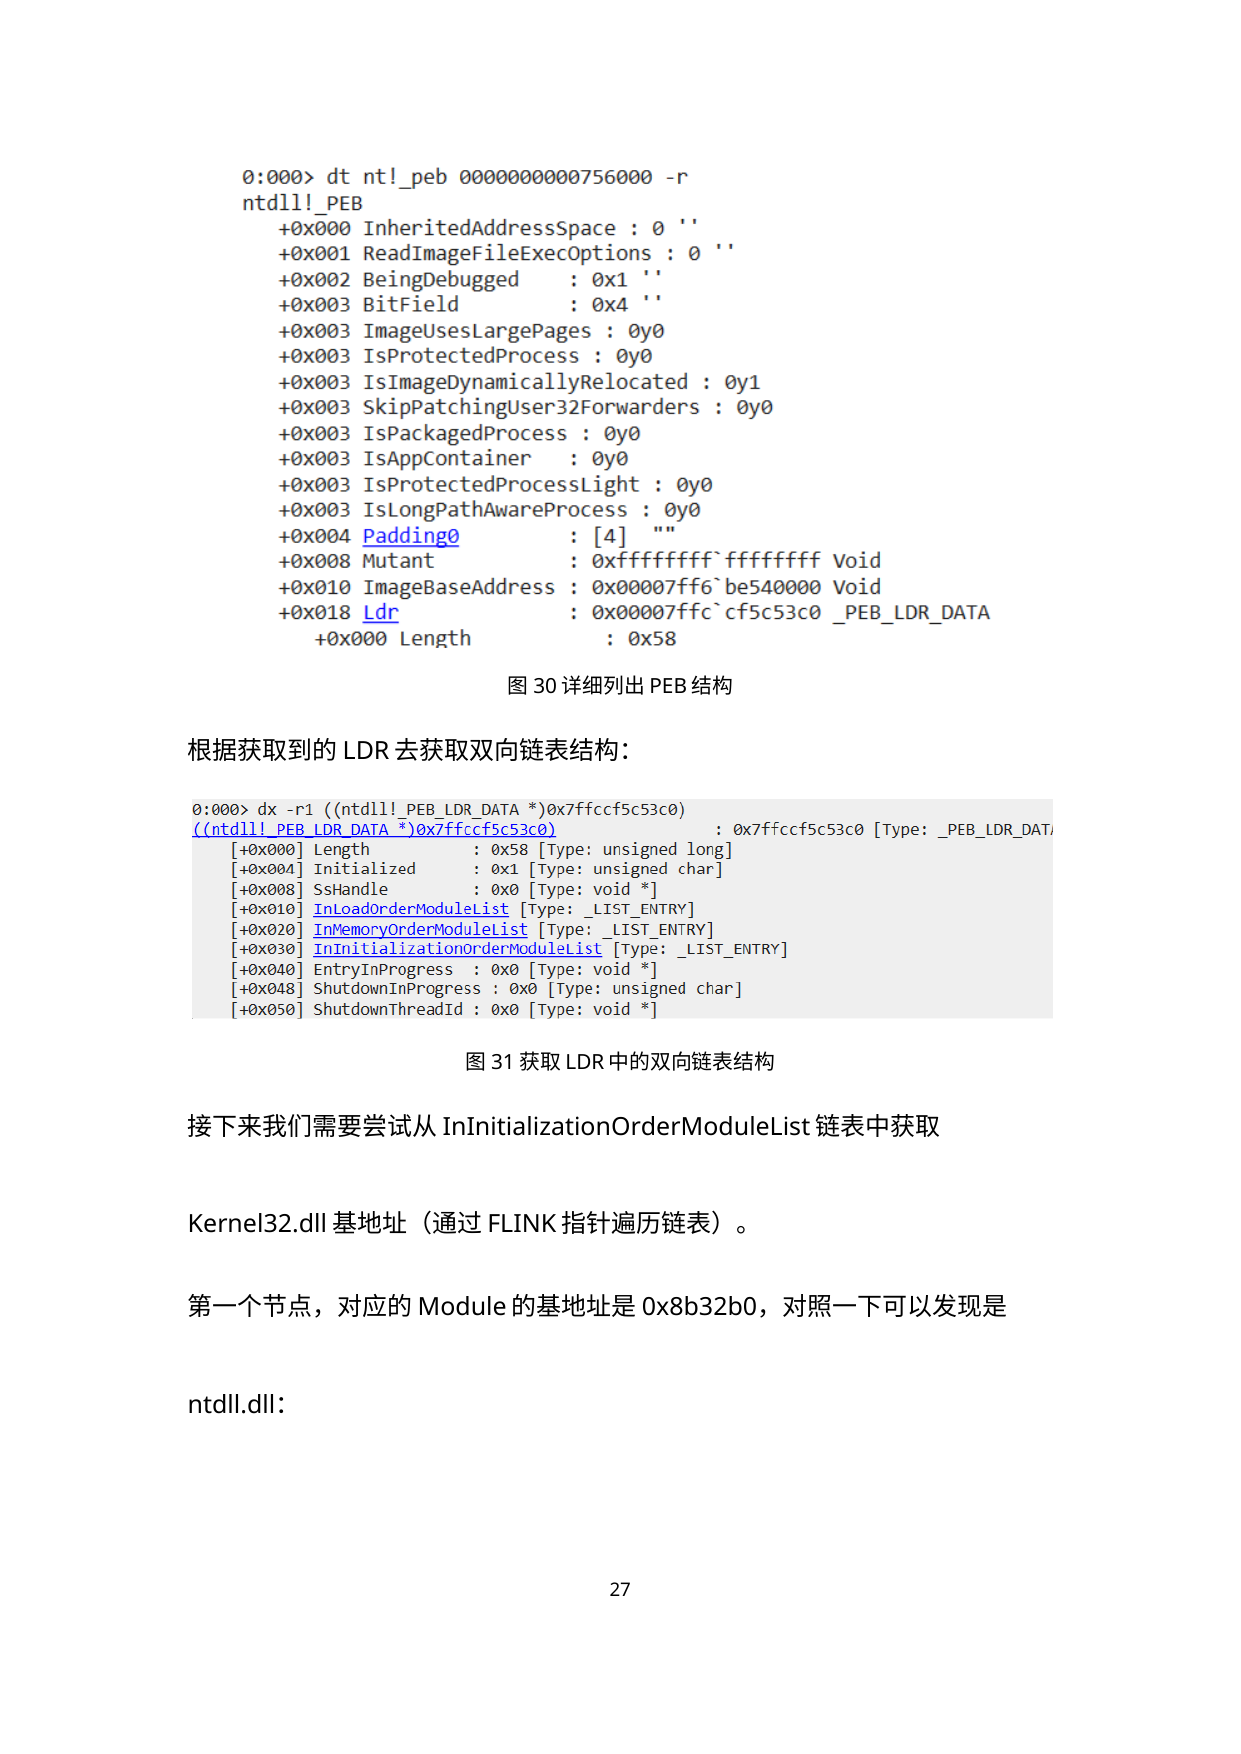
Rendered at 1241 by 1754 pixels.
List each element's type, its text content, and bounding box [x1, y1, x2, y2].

text 图 31 获取LDR中的双向链表结构 [187, 1044, 1053, 1076]
text 接下来我们需要尝试从InInitializationOrderModuleList链表中获取Kernel32.dll基地址（通过FLINK指针遍历链表）。 [187, 1092, 1053, 1254]
picture [187, 799, 1053, 1019]
text 图 30 详细列出PEB结构 [187, 669, 1053, 701]
text 第一个节点，对应的Module的基地址是0x8b32b0，对照一下可以发现是ntdll.dll： [187, 1272, 1053, 1435]
text 根据获取到的LDR去获取双向链表结构： [187, 716, 1053, 781]
picture [241, 164, 999, 648]
